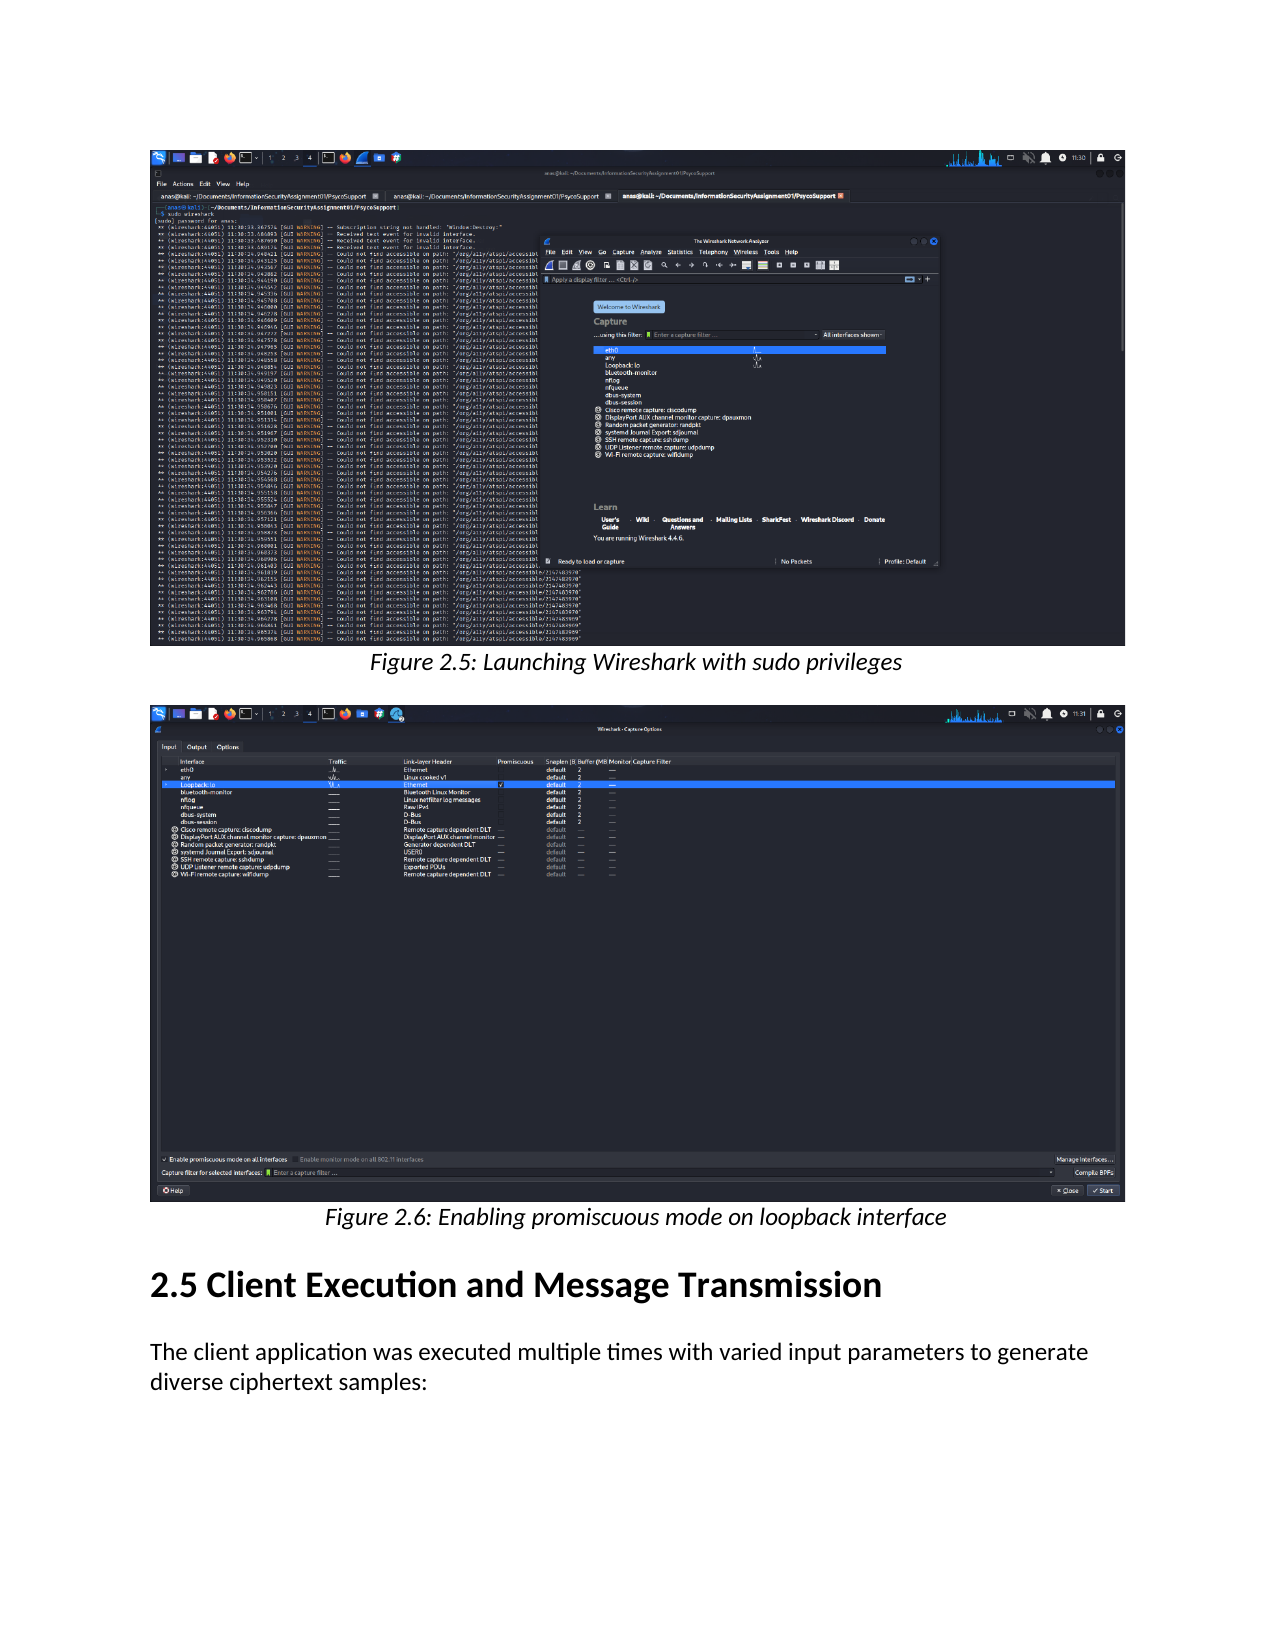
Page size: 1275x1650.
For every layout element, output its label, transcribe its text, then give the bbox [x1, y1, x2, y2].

picture [150, 150, 1125, 646]
text The client application was executed multiple times with varied input parameters to generate diverse ciphertext samples: [150, 1336, 1125, 1397]
text Figure 2.5: Launching Wireshark with sudo privileges [150, 646, 1125, 676]
text 2.5 Client Execution and Message Transmission [150, 1261, 1125, 1307]
picture [150, 705, 1125, 1202]
text Figure 2.6: Enabling promiscuous mode on loopback interface [150, 1202, 1125, 1232]
